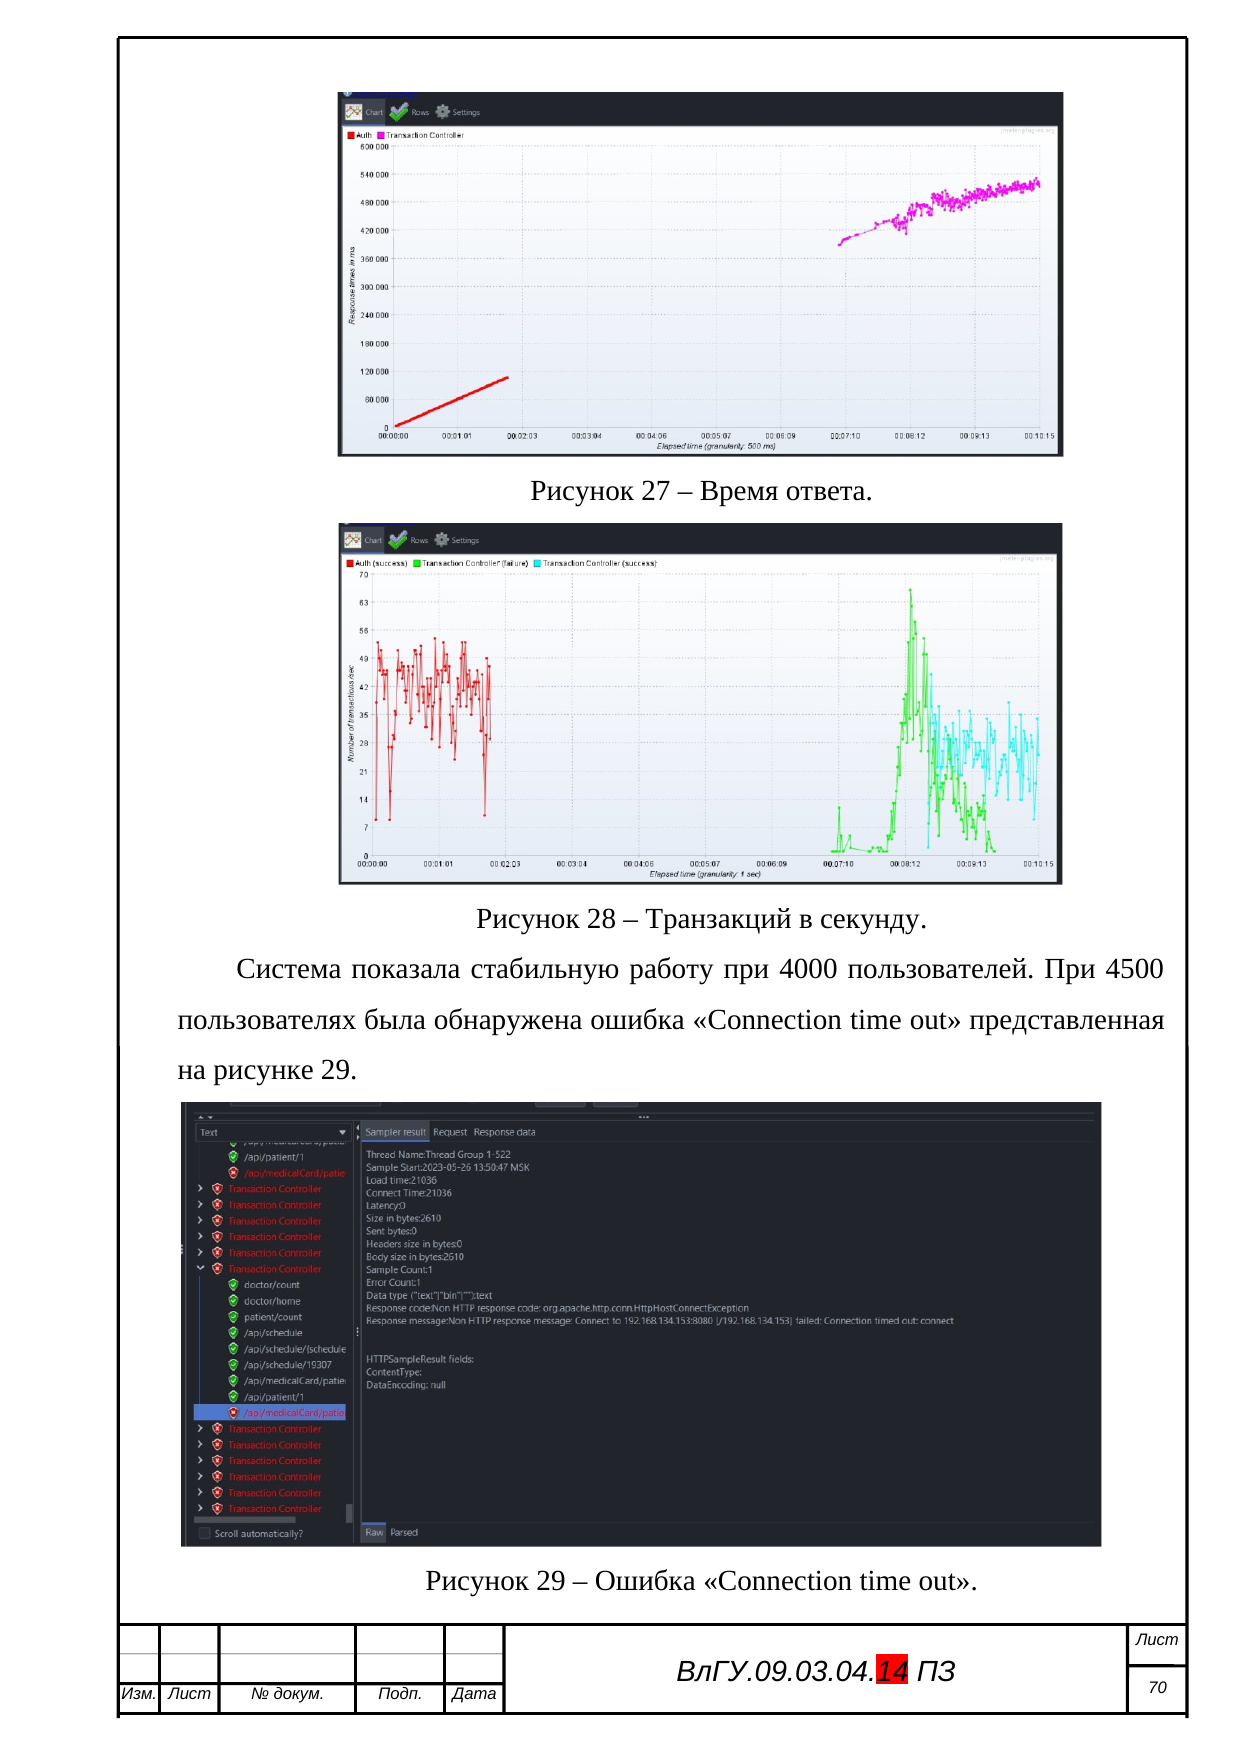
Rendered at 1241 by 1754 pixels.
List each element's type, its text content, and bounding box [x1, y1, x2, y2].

picture [337, 92, 1064, 457]
picture [338, 523, 1063, 885]
text Система показала стабильную работу при 4000 пользователей. При 4500 пользователях была обнаружена ошибка «Connection time out» представленная на рисунке 29. [177, 952, 1164, 1086]
picture [181, 1102, 1102, 1547]
text Рисунок 28 – Транзакций в секунду. [177, 901, 1167, 935]
text Рисунок 27 – Время ответа. [177, 473, 1167, 506]
text Рисунок 29 – Ошибка «Connection time out». [177, 1563, 1167, 1596]
